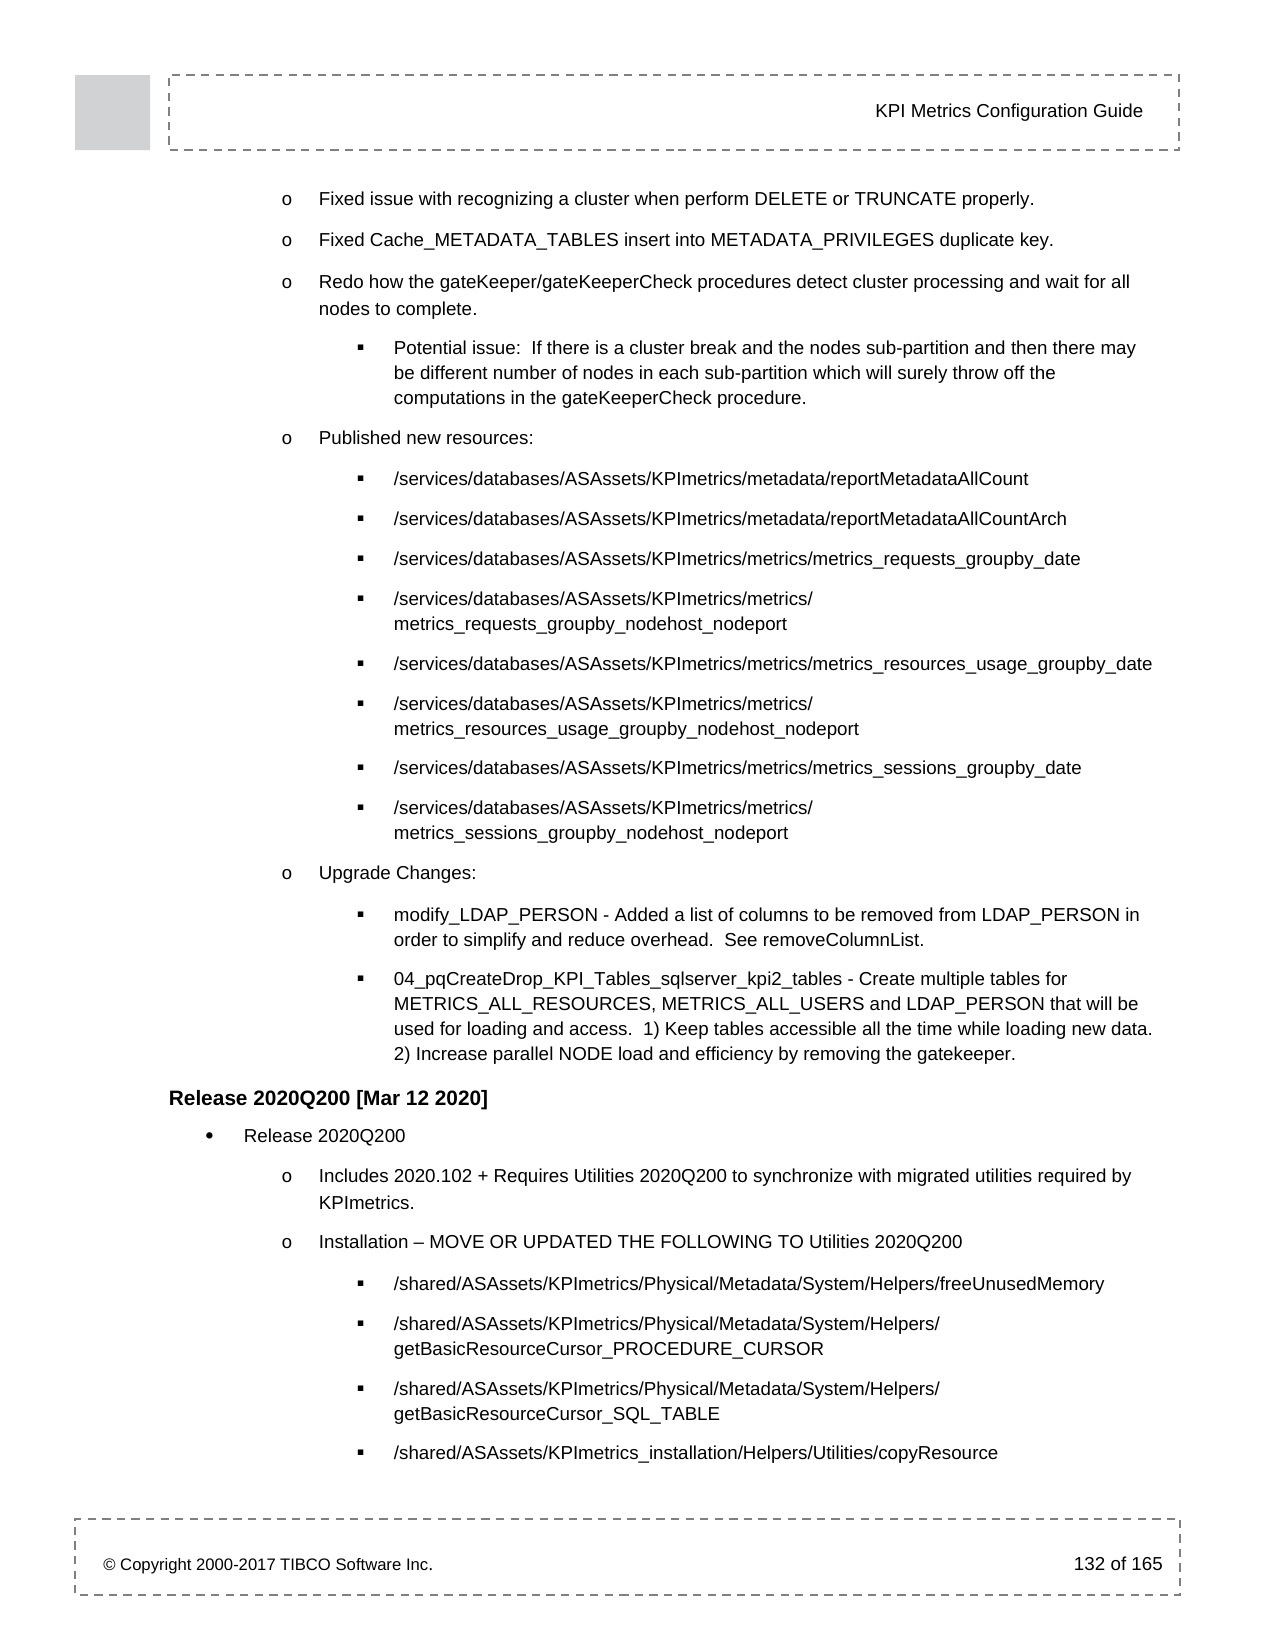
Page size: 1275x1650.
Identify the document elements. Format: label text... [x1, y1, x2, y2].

list Fixed issue with recognizing a cluster when perform DELETE or TRUNCATE properly. [281, 187, 1161, 211]
list Includes 2020.102 + Requires Utilities 2020Q200 to synchronize with migrated utilities required by KPImetrics. [281, 1165, 1161, 1213]
list /services/databases/ASAssets/KPImetrics/metadata/reportMetadataAllCount [356, 468, 1161, 490]
list Published new resources: [281, 427, 1161, 450]
list Release 2020Q200 [206, 1125, 1161, 1147]
list /shared/ASAssets/KPImetrics/Physical/Metadata/System/Helpers/freeUnusedMemory [356, 1273, 1161, 1294]
list Installation – MOVE OR UPDATED THE FOLLOWING TO Utilities 2020Q200 [281, 1231, 1161, 1254]
subtitle Release 2020Q200 [Mar 12 2020] [169, 1086, 1162, 1110]
list /services/databases/ASAssets/KPImetrics/metrics/metrics_requests_groupby_nodehost_nodeport [356, 588, 1161, 634]
list /services/databases/ASAssets/KPImetrics/metrics/metrics_requests_groupby_date [356, 548, 1161, 570]
list /services/databases/ASAssets/KPImetrics/metrics/metrics_sessions_groupby_nodehost_nodeport [356, 797, 1161, 843]
list /services/databases/ASAssets/KPImetrics/metrics/metrics_sessions_groupby_date [356, 757, 1161, 779]
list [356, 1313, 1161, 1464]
list 04_pqCreateDrop_KPI_Tables_sqlserver_kpi2_tables - Create multiple tables for METRICS_ALL_RESOURCES, METRICS_ALL_USERS and LDAP_PERSON that will be used for loading and access. 1) Keep tables accessible all the time while loading new data. 2) Increase parallel NODE load and efficiency by removing the gatekeeper. [356, 968, 1161, 1064]
list /services/databases/ASAssets/KPImetrics/metadata/reportMetadataAllCountArch [356, 508, 1161, 530]
list modify_LDAP_PERSON - Added a list of columns to be removed from LDAP_PERSON in order to simplify and reduce overhead. See removeColumnList. [356, 903, 1161, 950]
list Redo how the gateKeeper/gateKeeperCheck procedures detect cluster processing and wait for all nodes to complete. [281, 271, 1161, 319]
list Upgrade Changes: [281, 862, 1161, 885]
list /services/databases/ASAssets/KPImetrics/metrics/metrics_resources_usage_groupby_date [356, 653, 1161, 674]
list Potential issue: If there is a cluster break and the nodes sub-partition and then there may be different number of nodes in each sub-partition which will surely throw off the computations in the gateKeeperCheck procedure. [356, 337, 1161, 408]
list Fixed Cache_METADATA_TABLES insert into METADATA_PRIVILEGES duplicate key. [281, 229, 1161, 252]
list /services/databases/ASAssets/KPImetrics/metrics/metrics_resources_usage_groupby_nodehost_nodeport [356, 692, 1161, 739]
